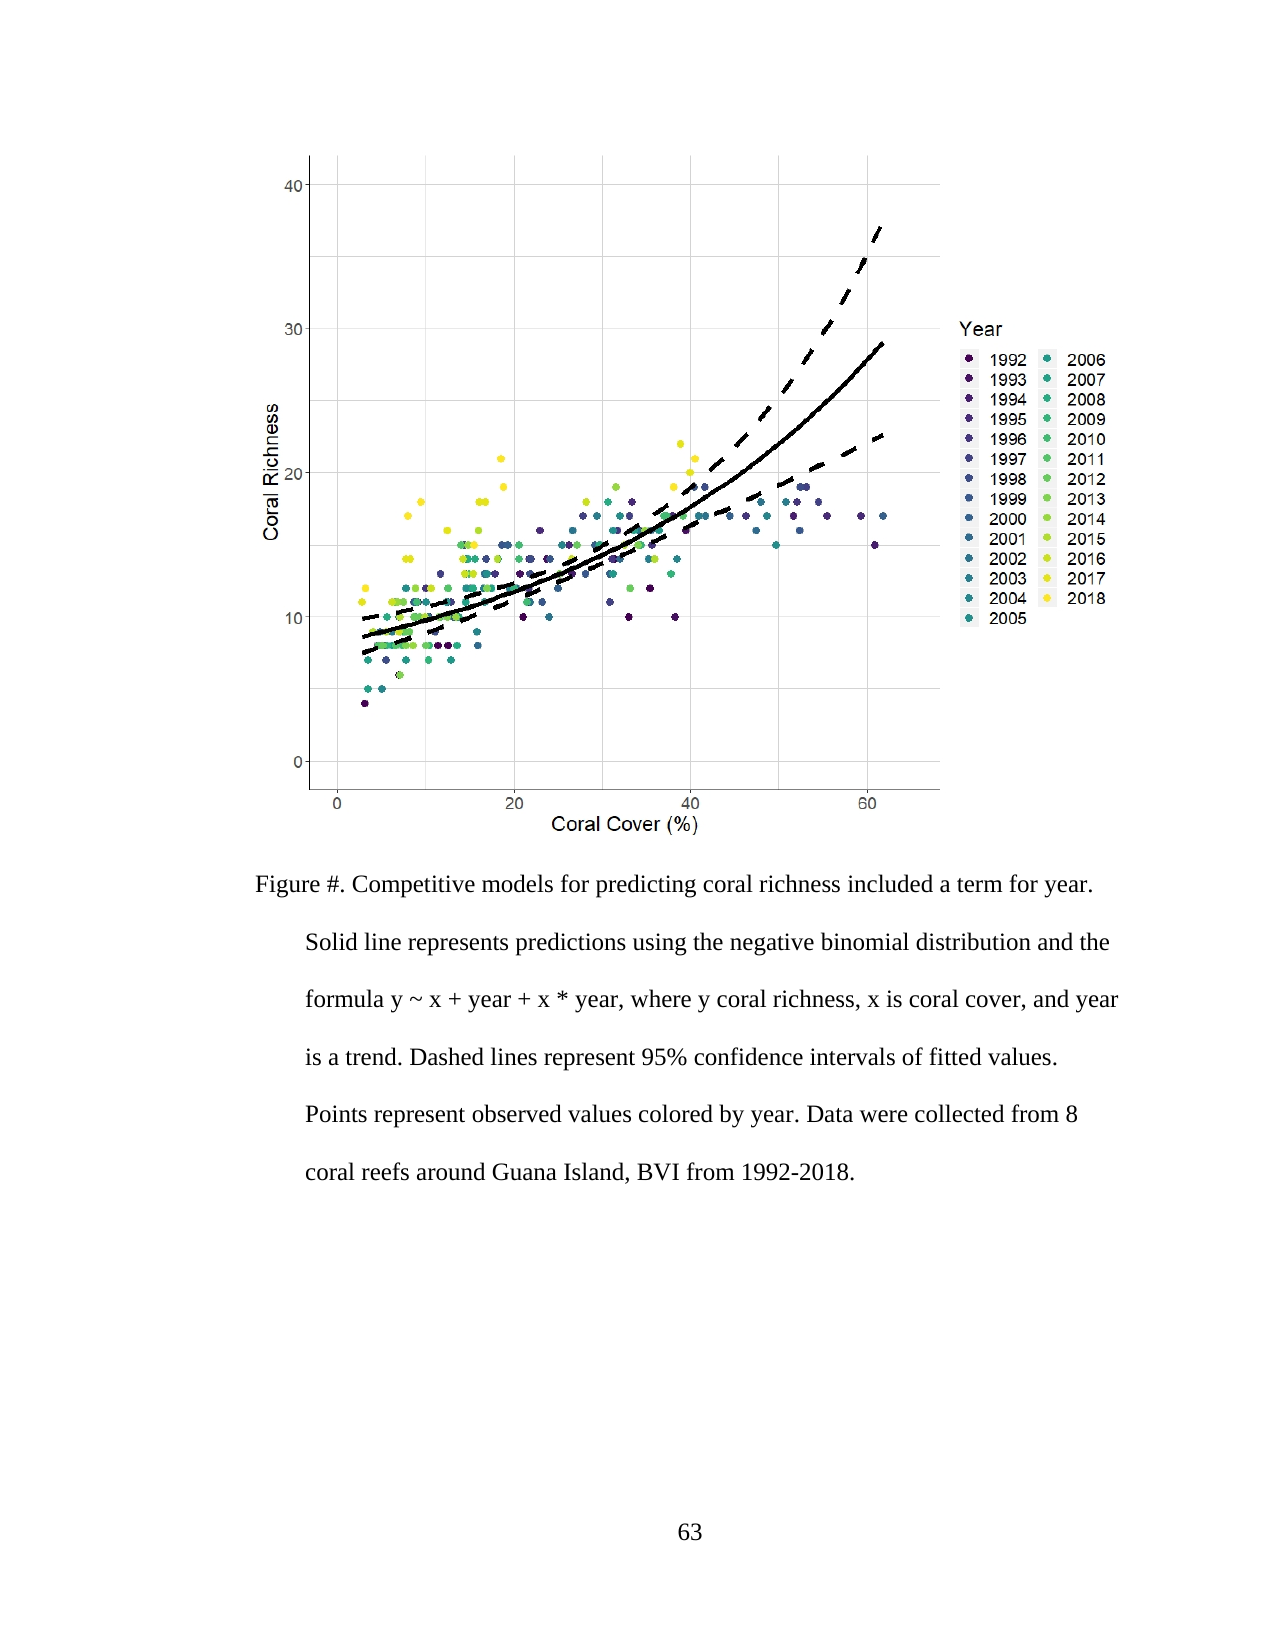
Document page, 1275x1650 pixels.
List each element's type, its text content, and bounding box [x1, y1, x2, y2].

picture [255, 150, 1118, 841]
subtitle Figure #. Competitive models for predicting coral richness included a term for year. Solid line represents predictions using the negative binomial distribution and the formula y ~ x + year + x * year, where y coral richness, x is coral cover, and year is a trend. Dashed lines represent 95% confidence intervals of fitted values. Points represent observed values colored by year. Data were collected from 8 coral reefs around Guana Island, BVI from 1992-2018. [255, 869, 1125, 1185]
